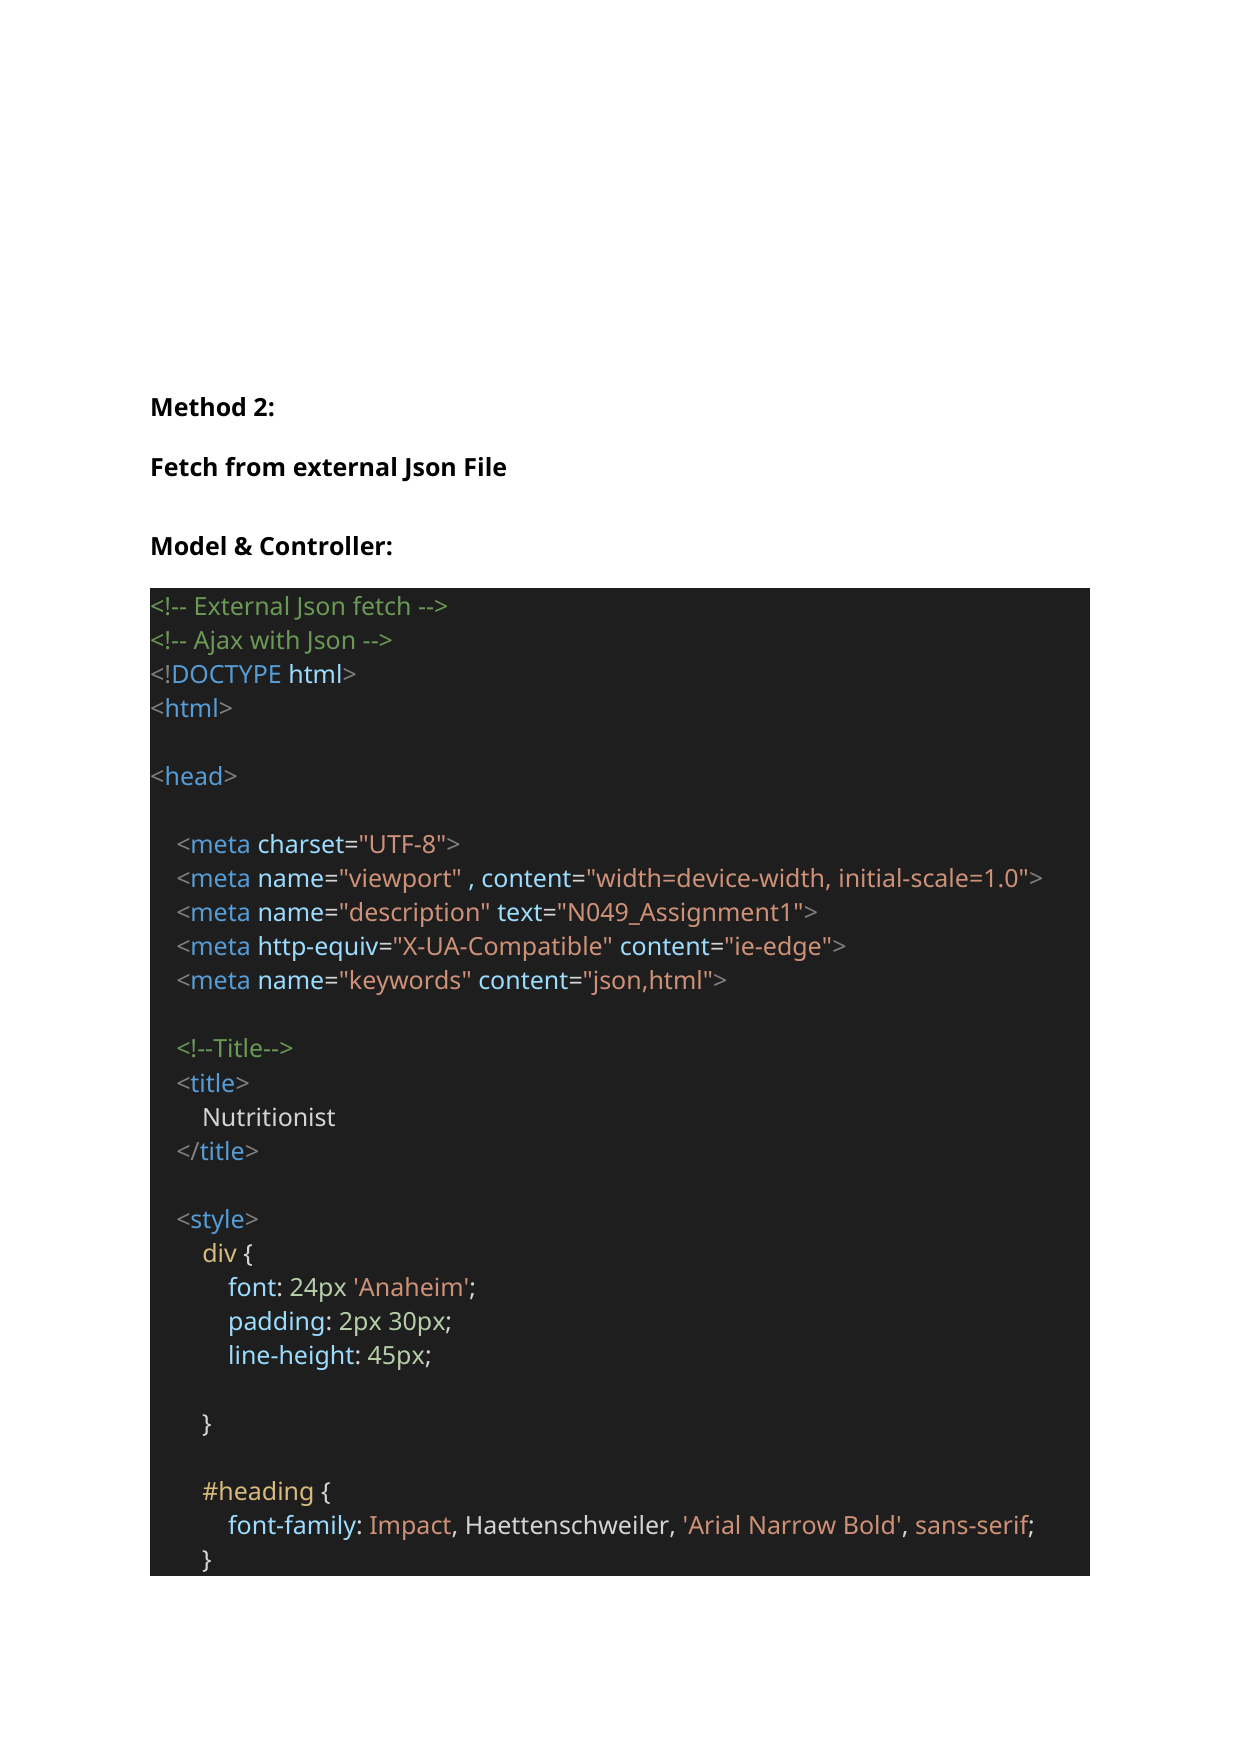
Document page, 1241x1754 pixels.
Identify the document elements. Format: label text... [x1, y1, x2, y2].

text </title> [150, 1133, 1090, 1167]
text <!-- Ajax with Json --> [150, 622, 1090, 656]
text <html> [150, 691, 1090, 724]
text <!DOCTYPE html> [150, 656, 1090, 691]
text } [150, 1406, 1090, 1440]
text #heading { [150, 1474, 1090, 1508]
text <style> [150, 1201, 1090, 1236]
text } [150, 1542, 1090, 1576]
text <head> [150, 759, 1090, 793]
text <meta name="description" text="N049_Assignment1"> [150, 895, 1090, 929]
text line-height: 45px; [150, 1338, 1090, 1372]
text div { [150, 1236, 1090, 1269]
text <title> [150, 1065, 1090, 1099]
text Fetch from external Json File Model & Controller: [150, 450, 1090, 562]
text font-family: Impact, Haettenschweiler, 'Arial Narrow Bold', sans-serif; [150, 1508, 1090, 1542]
text Nutritionist [150, 1099, 1090, 1133]
text Method 2: [150, 390, 1090, 424]
text <meta name="keywords" content="json,html"> [150, 963, 1090, 997]
text <meta charset="UTF-8"> [150, 827, 1090, 861]
text <!--Title--> [150, 1031, 1090, 1065]
text padding: 2px 30px; [150, 1304, 1090, 1338]
text <meta name="viewport" , content="width=device-width, initial-scale=1.0"> [150, 861, 1090, 895]
text <meta http-equiv="X-UA-Compatible" content="ie-edge"> [150, 929, 1090, 963]
text <!-- External Json fetch --> [150, 588, 1090, 622]
text font: 24px 'Anaheim'; [150, 1269, 1090, 1304]
